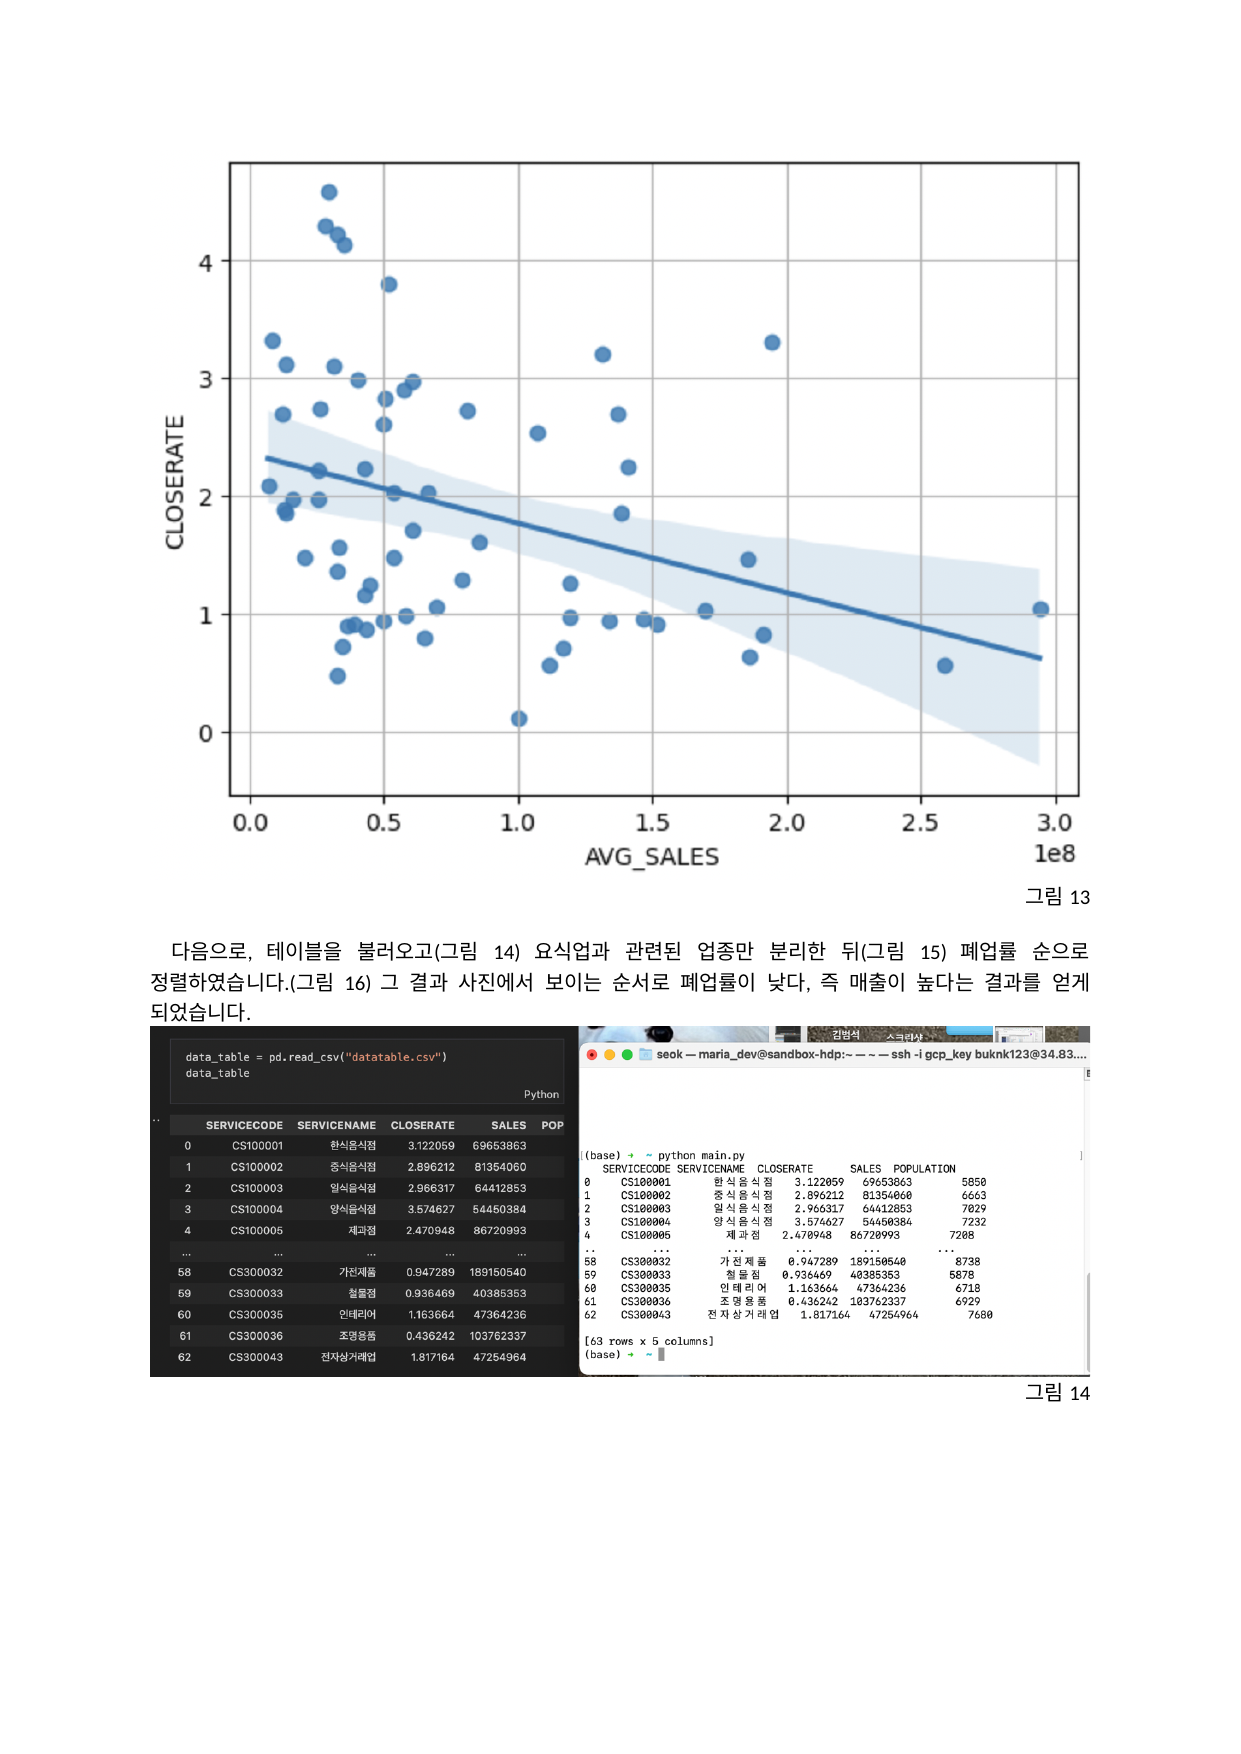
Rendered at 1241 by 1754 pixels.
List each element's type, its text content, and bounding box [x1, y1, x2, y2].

picture [150, 150, 1091, 880]
text 그림 14 [150, 1377, 1090, 1407]
text 다음으로, 테이블을 불러오고(그림 14) 요식업과 관련된 업종만 분리한 뒤(그림 15) 폐업률 순으로 정렬하였습니다.(그림 16) 그 결과 사진에서 보이는 순서로 폐업률이 낮다, 즉 매출이 높다는 결과를 얻게 되었습니다. [150, 936, 1090, 1026]
text 그림 13 [150, 880, 1090, 910]
picture [150, 1026, 1091, 1377]
